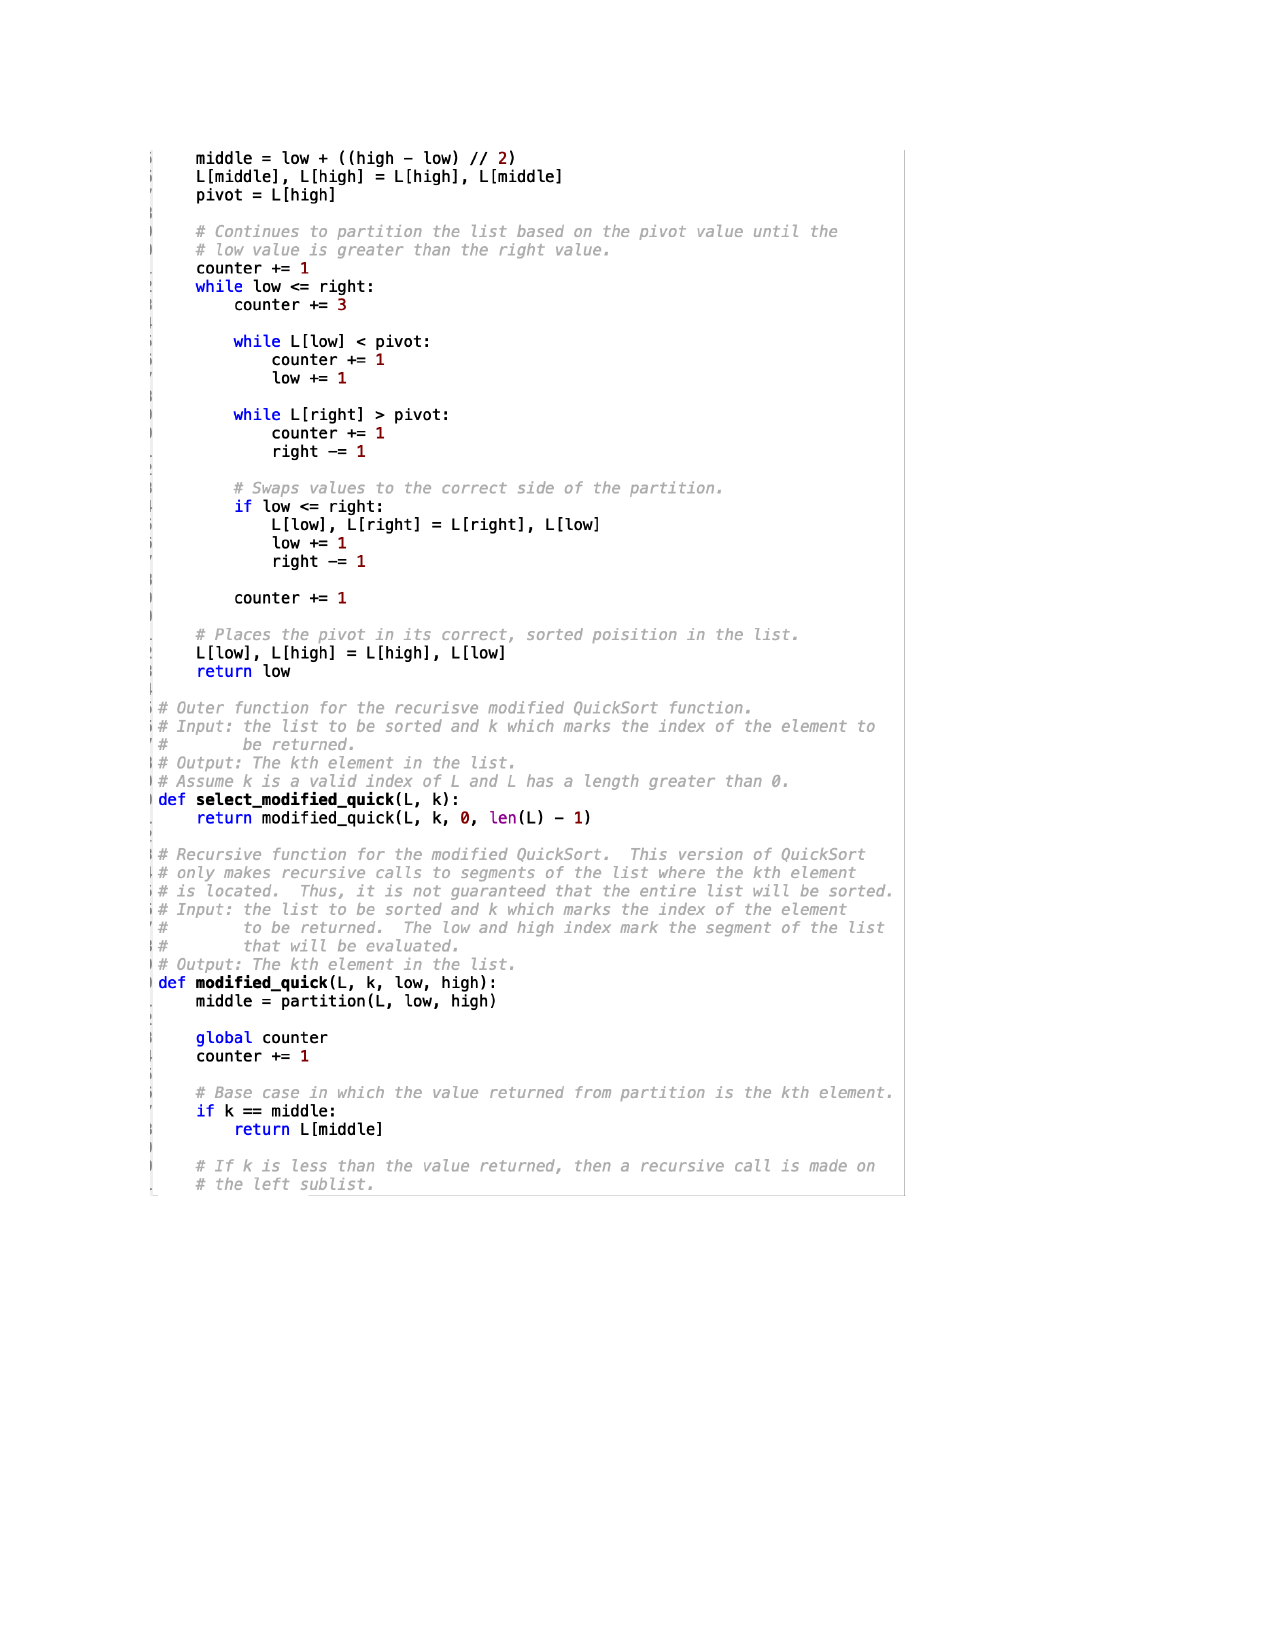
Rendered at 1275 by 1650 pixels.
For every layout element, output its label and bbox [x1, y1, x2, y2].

picture [150, 150, 906, 1196]
